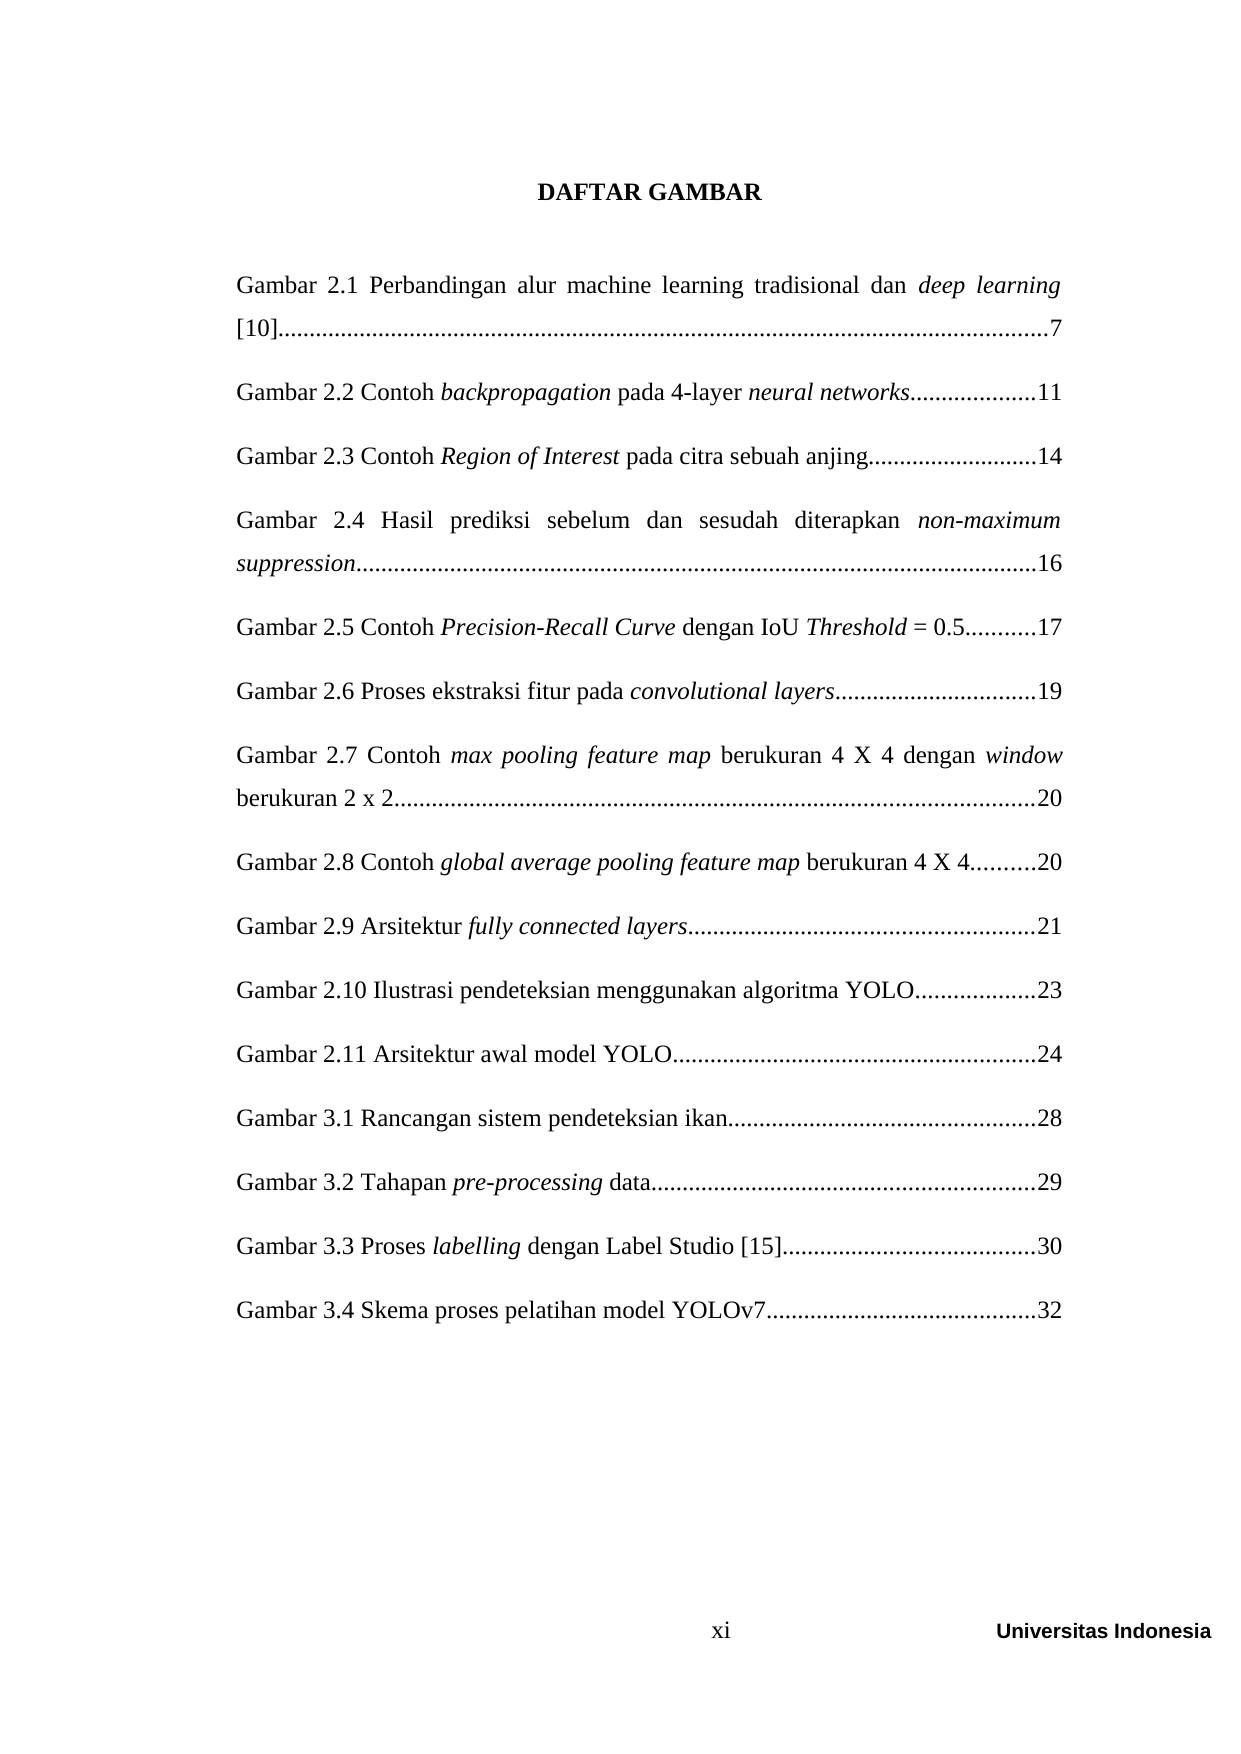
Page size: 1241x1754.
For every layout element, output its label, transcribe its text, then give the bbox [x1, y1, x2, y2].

text Gambar 2.7 Contoh max pooling feature map berukuran 4 X 4 dengan window berukuran 2 x 2 20 [236, 740, 1063, 812]
text Gambar 2.1 Perbandingan alur machine learning tradisional dan deep learning [10] 7 [236, 270, 1063, 342]
subtitle DAFTAR GAMBAR [236, 177, 1063, 206]
text Gambar 3.2 Tahapan pre-processing data 29 [236, 1167, 1063, 1196]
text Gambar 2.11 Arsitektur awal model YOLO 24 [236, 1039, 1063, 1068]
text Gambar 3.1 Rancangan sistem pendeteksian ikan 28 [236, 1103, 1063, 1132]
text Gambar 3.4 Skema proses pelatihan model YOLOv7 32 [236, 1295, 1063, 1324]
text Gambar 3.3 Proses labelling dengan Label Studio [15] 30 [236, 1231, 1063, 1260]
text Gambar 2.5 Contoh Precision-Recall Curve dengan IoU Threshold = 0.5 17 [236, 612, 1063, 641]
text Gambar 2.10 Ilustrasi pendeteksian menggunakan algoritma YOLO 23 [236, 975, 1063, 1004]
text Gambar 2.4 Hasil prediksi sebelum dan sesudah diterapkan non-maximum suppression 16 [236, 505, 1063, 577]
text Gambar 2.8 Contoh global average pooling feature map berukuran 4 X 4 20 [236, 847, 1063, 876]
text Gambar 2.9 Arsitektur fully connected layers 21 [236, 911, 1063, 940]
text Gambar 2.3 Contoh Region of Interest pada citra sebuah anjing 14 [236, 441, 1063, 470]
text Gambar 2.6 Proses ekstraksi fitur pada convolutional layers 19 [236, 676, 1063, 705]
text Gambar 2.2 Contoh backpropagation pada 4-layer neural networks 11 [236, 377, 1063, 406]
